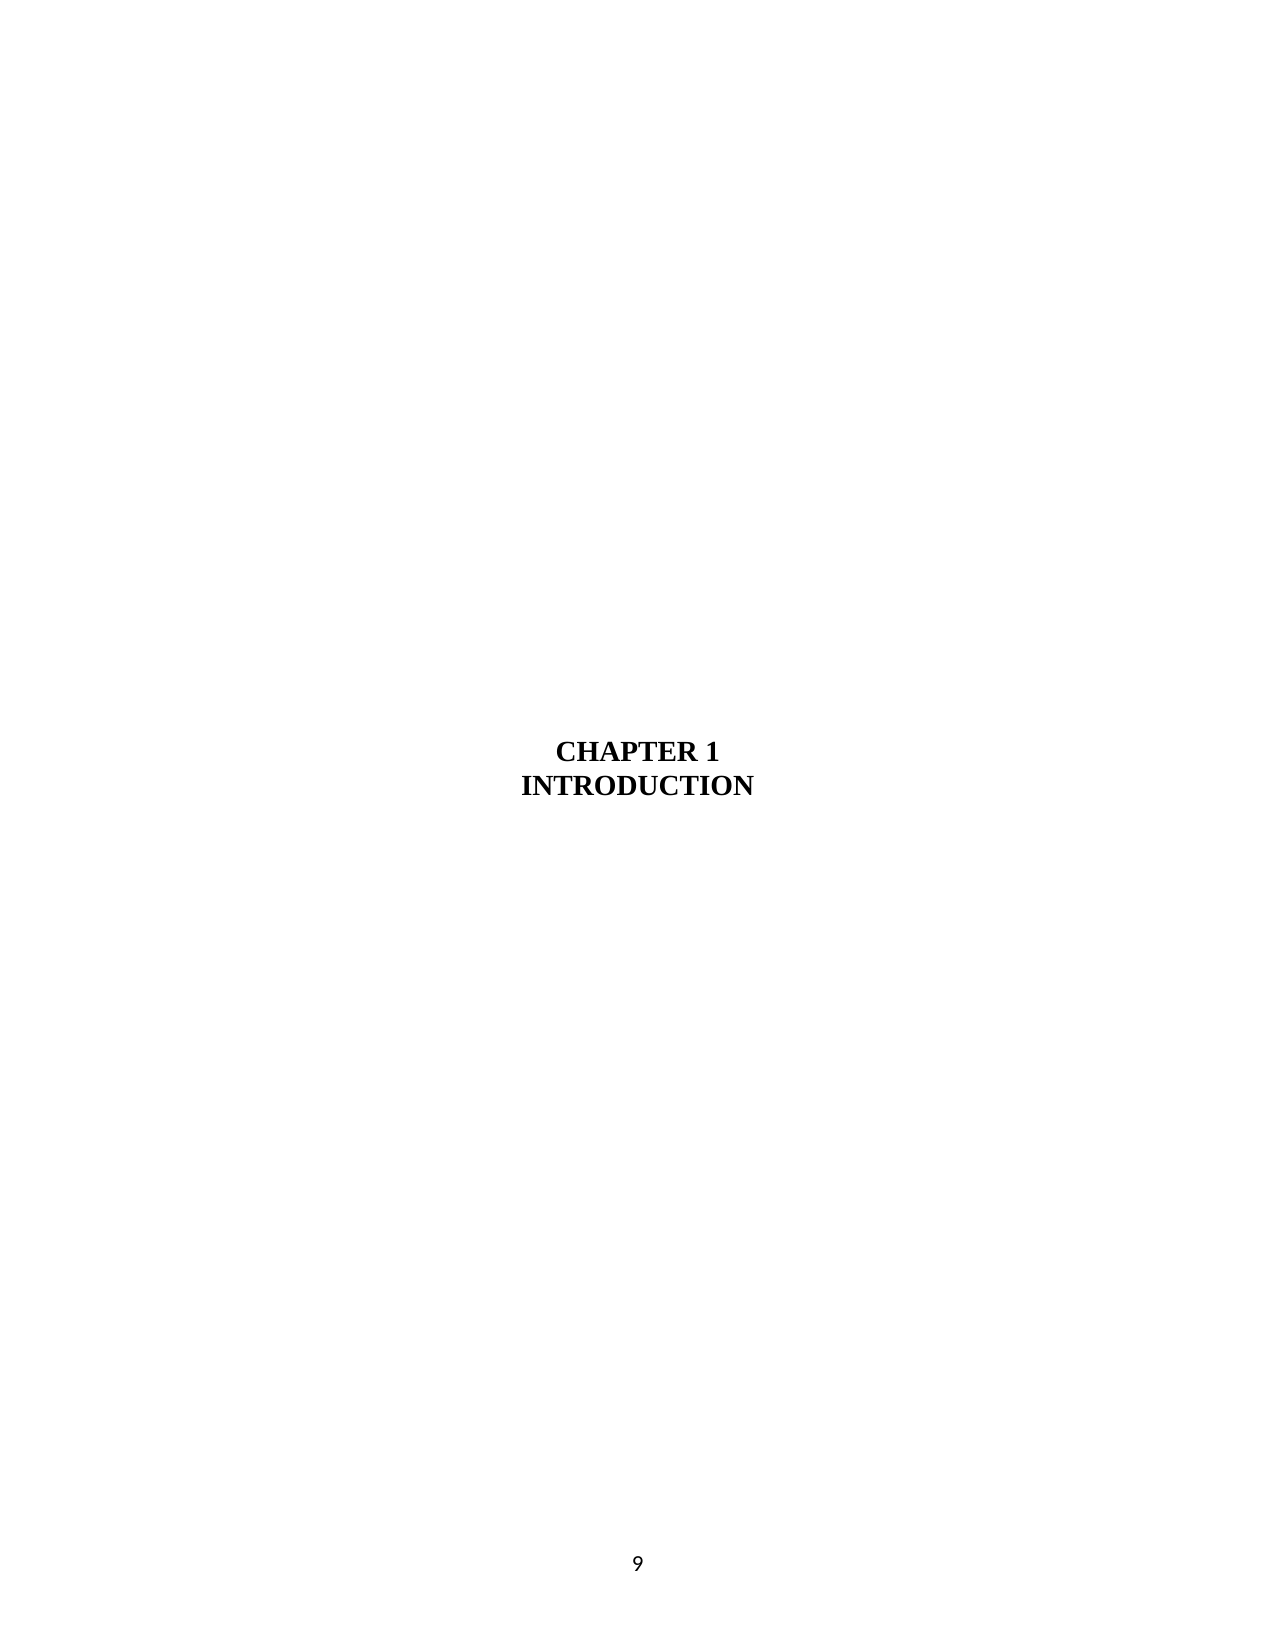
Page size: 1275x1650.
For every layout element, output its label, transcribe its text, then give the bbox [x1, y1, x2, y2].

text INTRODUCTION [150, 768, 1125, 802]
text CHAPTER 1 [150, 734, 1125, 768]
